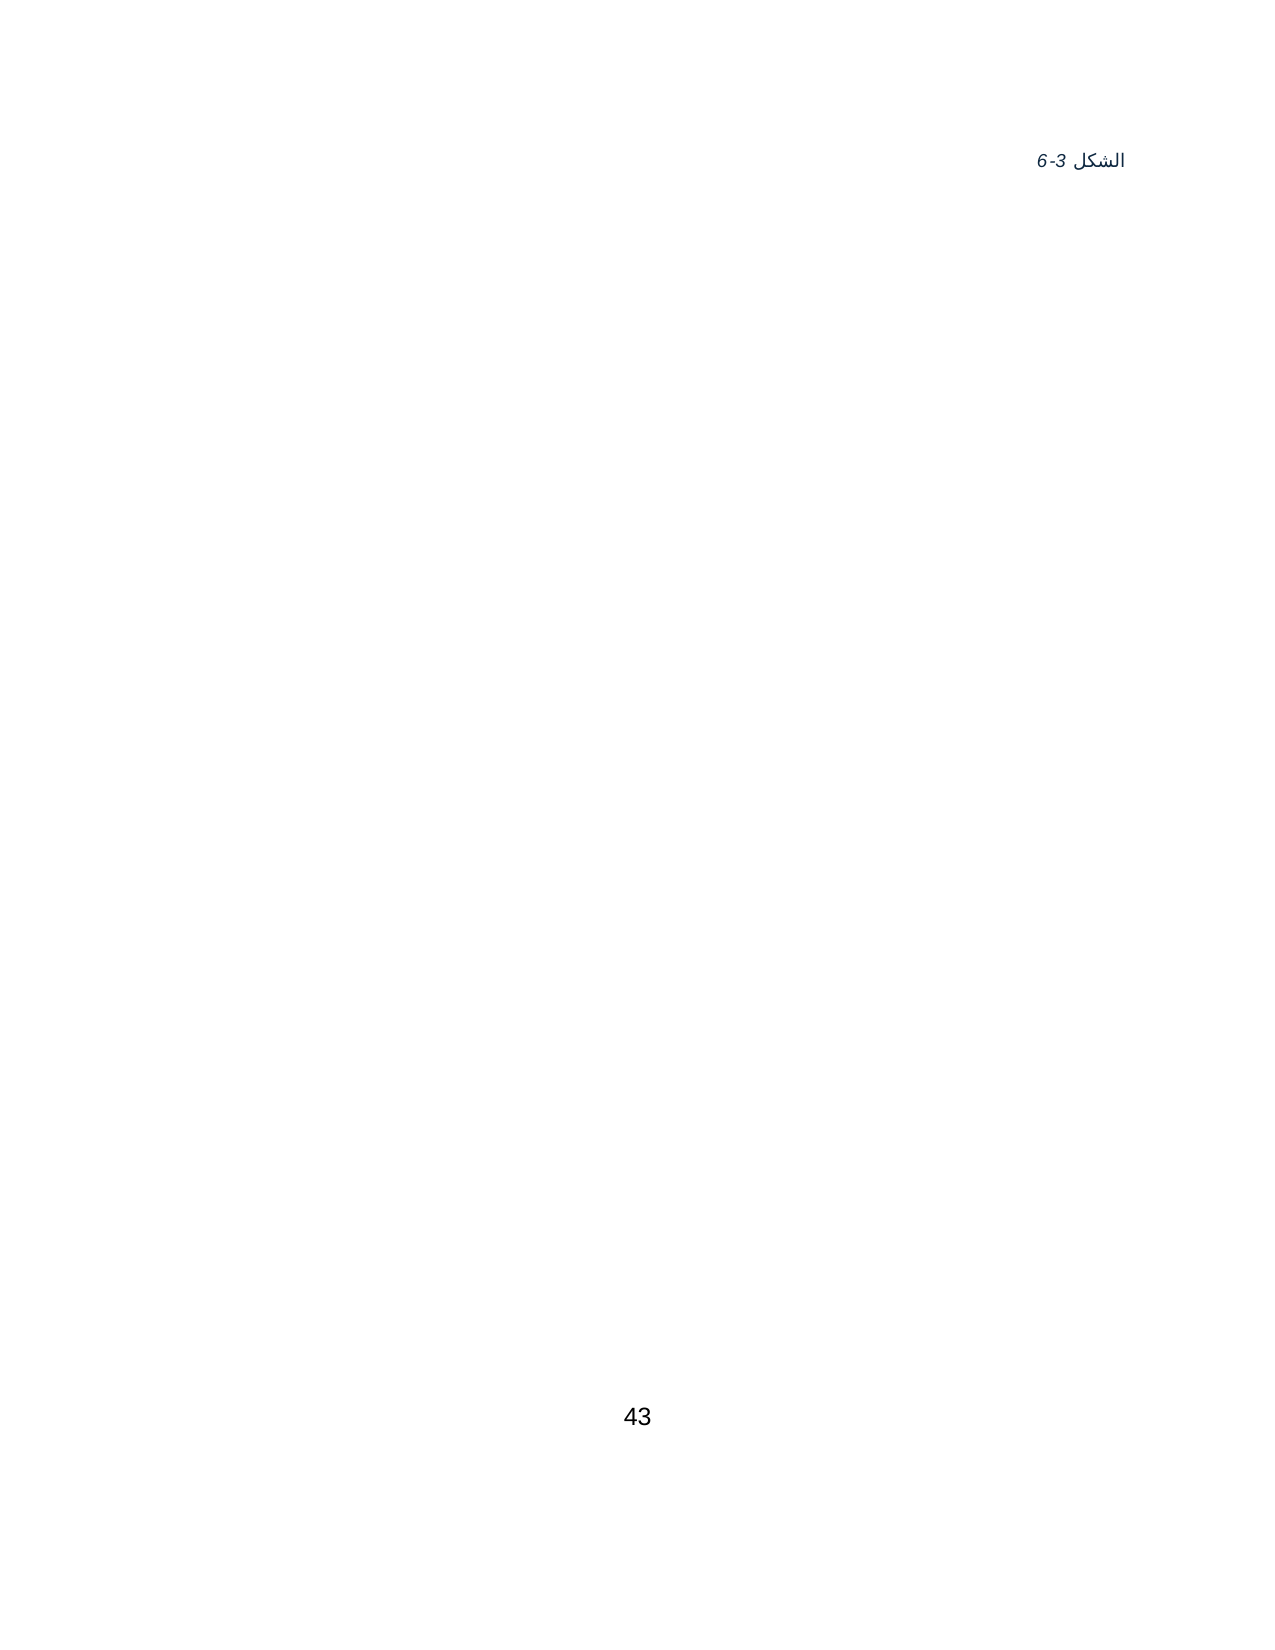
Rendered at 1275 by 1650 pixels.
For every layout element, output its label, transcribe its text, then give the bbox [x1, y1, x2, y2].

text الشكل 3-6 [150, 150, 1125, 172]
